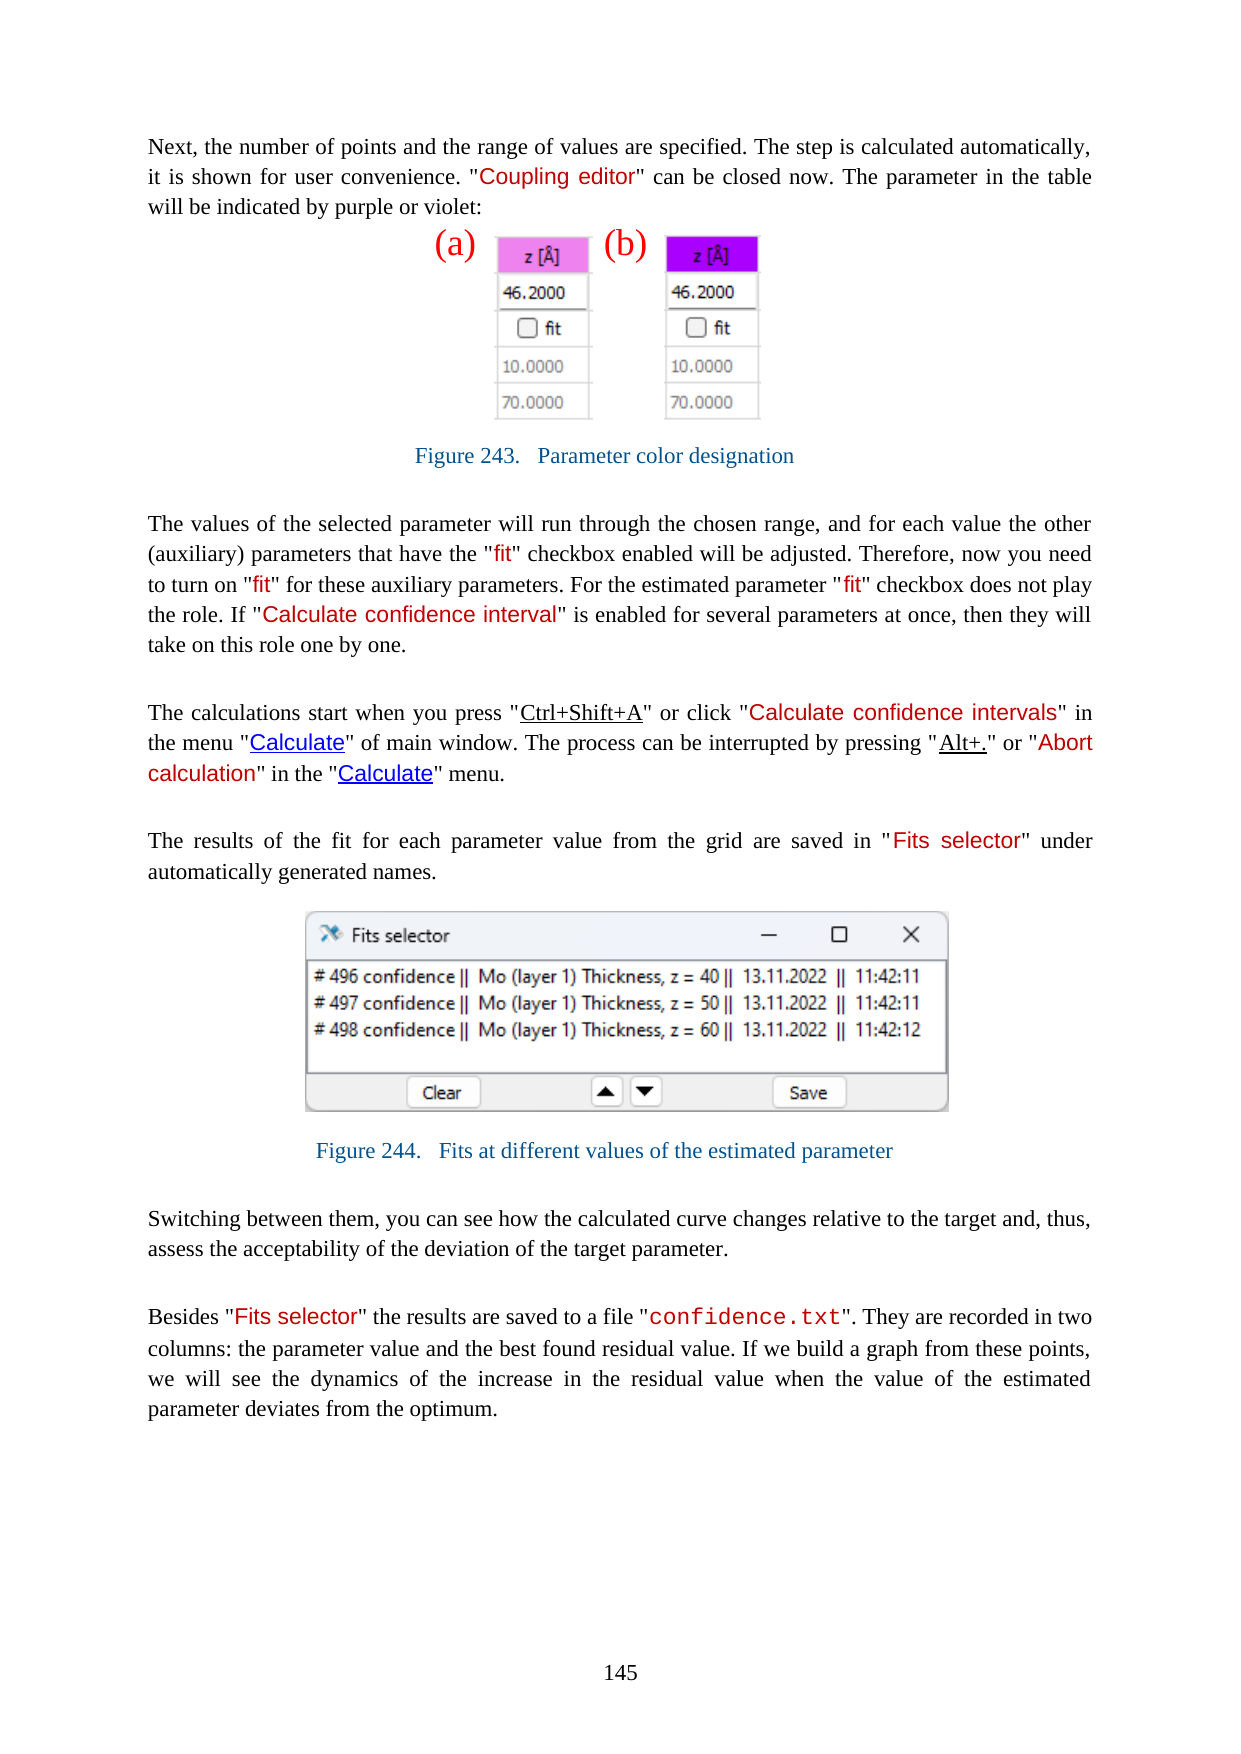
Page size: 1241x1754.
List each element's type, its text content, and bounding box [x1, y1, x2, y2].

text Switching between them, you can see how the calculated curve changes relative to the target and, thus, assess the acceptability of the deviation of the target parameter. [148, 1205, 1093, 1261]
text The results of the fit for each parameter value from the grid are saved in "Fits selector" under automatically generated names. [148, 827, 1093, 884]
text Next, the number of points and the range of values are specified. The step is calculated automatically, it is shown for user convenience. "Coupling editor" can be closed now. The parameter in the table will be indicated by purple or violet: [148, 133, 1093, 220]
list Parameter color designation [178, 261, 1093, 469]
picture [664, 234, 761, 423]
picture [494, 235, 593, 423]
picture [305, 911, 949, 1112]
text Besides "Fits selector" the results are saved to a file "confidence.txt". They are recorded in two columns: the parameter value and the best found residual value. If we build a graph from these points, we will see the dynamics of the increase in the residual value when the value of the estimated parameter deviates from the optimum. [148, 1303, 1093, 1422]
text The values of the selected parameter will run through the chosen range, and for each value the other (auxiliary) parameters that have the "fit" checkbox enabled will be adjusted. Therefore, now you need to turn on "fit" for these auxiliary parameters. For the estimated parameter "fit" checkbox does not play the role. If "Calculate confidence interval" is enabled for several parameters at once, then they will take on this role one by one. [148, 510, 1093, 658]
text The calculations start when you press "Ctrl+Shift+A" or click "Calculate confidence intervals" in the menu "Calculate" of main window. The process can be interrupted by pressing "Alt+." or "Abort calculation" in the "Calculate" menu. [148, 699, 1093, 786]
